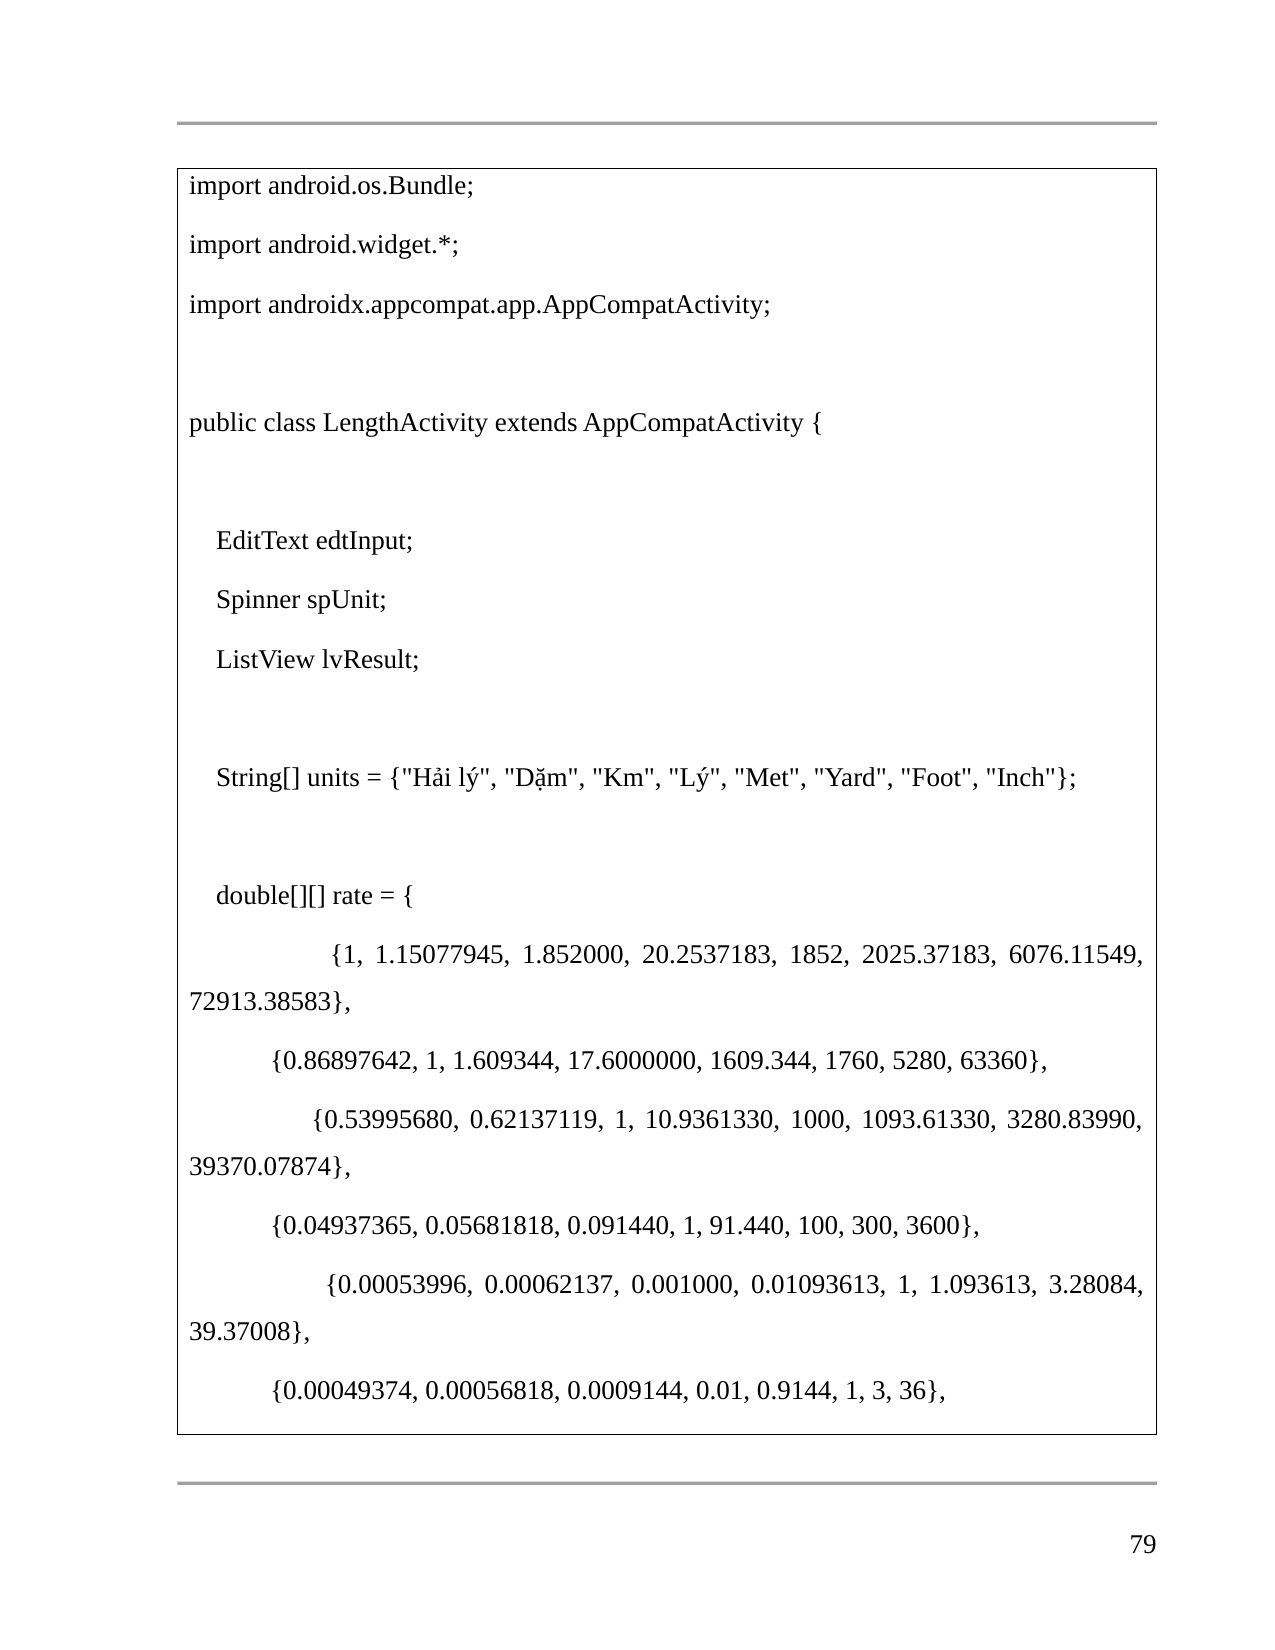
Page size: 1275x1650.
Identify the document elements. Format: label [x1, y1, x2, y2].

table_header [178, 169, 1156, 1433]
